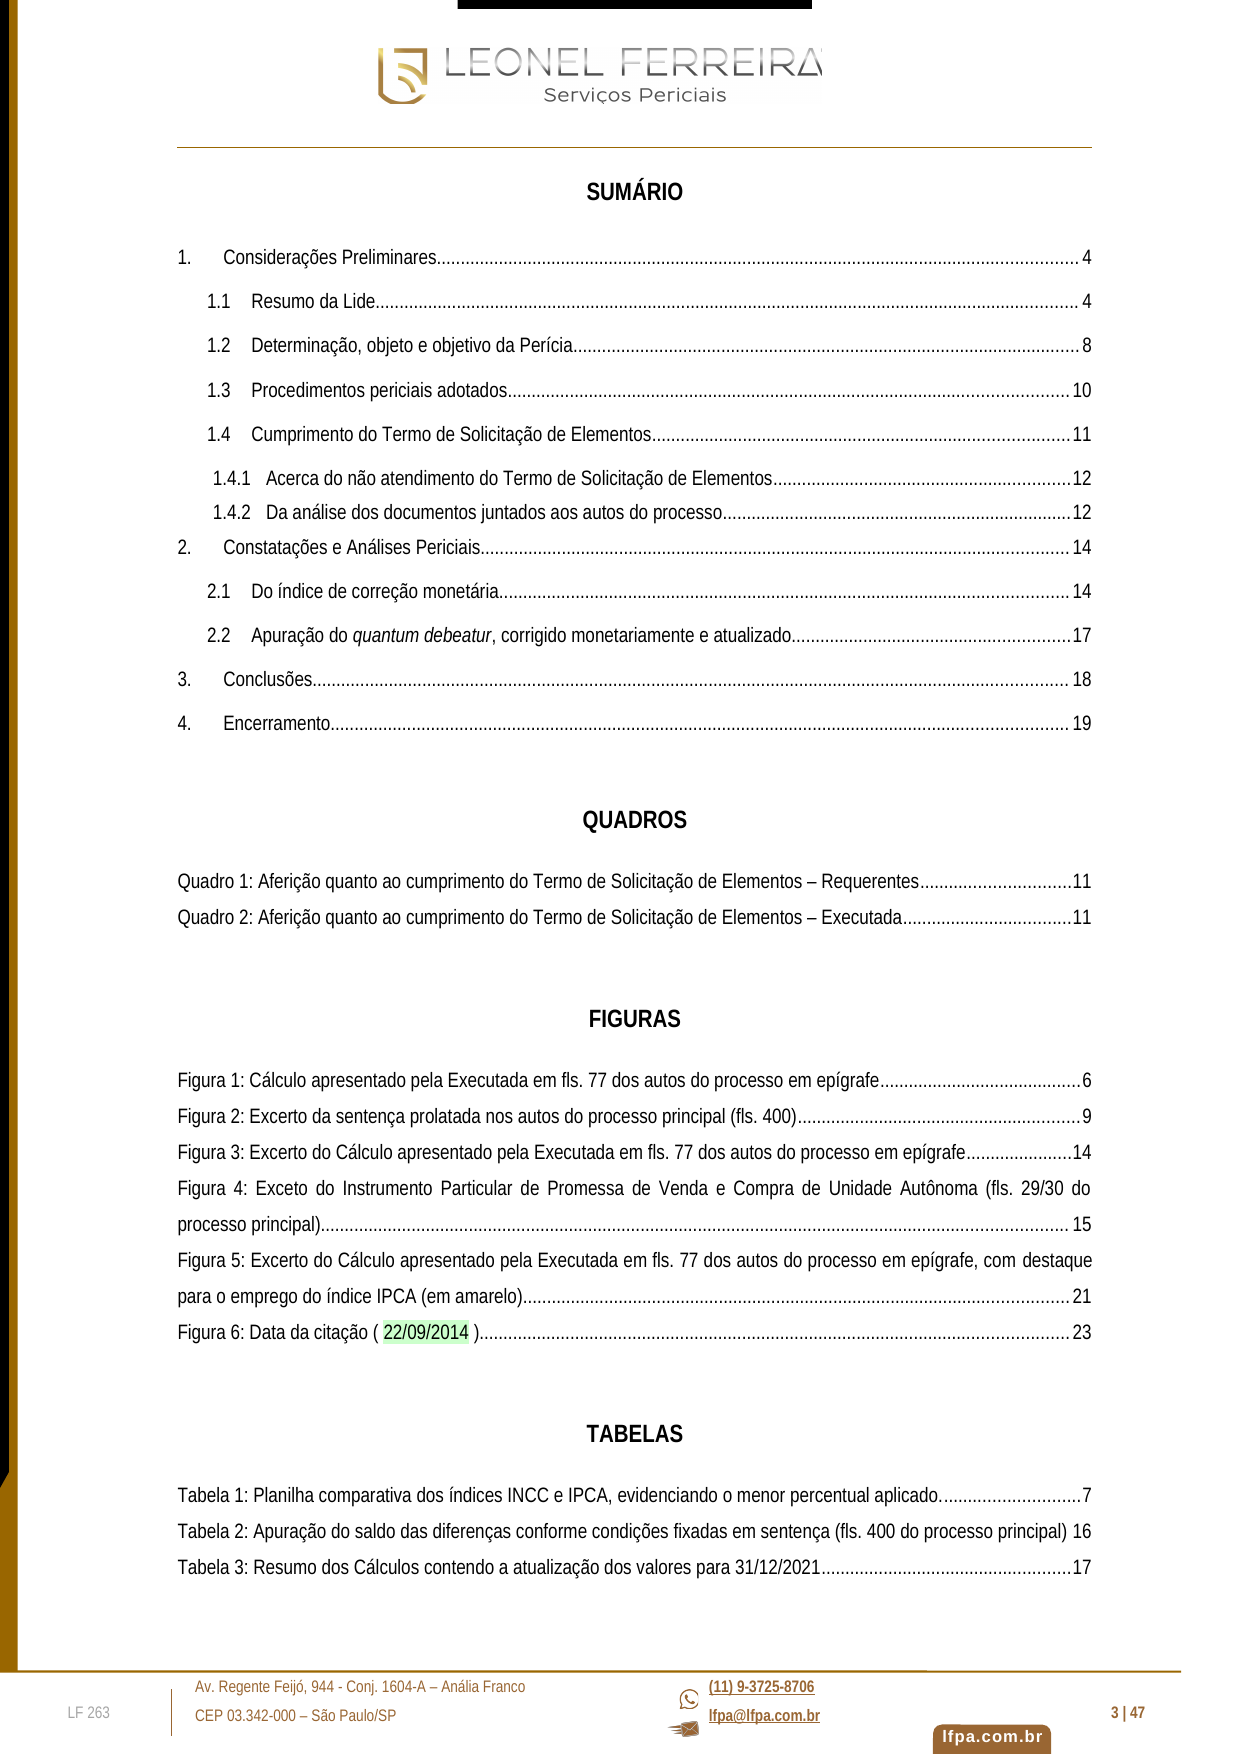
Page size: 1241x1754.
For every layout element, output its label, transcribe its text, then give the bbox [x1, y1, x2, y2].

picture [679, 1689, 699, 1708]
text Figura 3: Excerto do Cálculo apresentado pela Executada em fls. 77 dos autos do processo em epígrafe 14 [177, 1140, 1092, 1164]
text Figura 5: Excerto do Cálculo apresentado pela Executada em fls. 77 dos autos do processo em epígrafe, com destaque para o emprego do índice IPCA (em amarelo) 21 [177, 1248, 1092, 1308]
text QUADROS [177, 805, 1092, 834]
text Tabela 3: Resumo dos Cálculos contendo a atualização dos valores para 31/12/2021 17 [177, 1555, 1092, 1579]
text Figura 6: Data da citação ( 22/09/2014 ) 23 [177, 1320, 383, 1344]
text Tabela 2: Apuração do saldo das diferenças conforme condições fixadas em sentença (fls. 400 do processo principal) 16 [177, 1519, 1092, 1543]
text Quadro 1: Aferição quanto ao cumprimento do Termo de Solicitação de Elementos – Requerentes 11 [177, 869, 1092, 893]
text Figura 1: Cálculo apresentado pela Executada em fls. 77 dos autos do processo em epígrafe 6 [177, 1068, 1092, 1092]
text Figura 6: Data da citação ( 22/09/2014 ) 23 [469, 1320, 1092, 1344]
text FIGURAS [177, 1004, 1092, 1033]
picture [378, 47, 822, 104]
text TABELAS [177, 1419, 1092, 1448]
text Quadro 2: Aferição quanto ao cumprimento do Termo de Solicitação de Elementos – Executada 11 [177, 905, 1092, 929]
picture [667, 1721, 699, 1737]
text Figura 2: Excerto da sentença prolatada nos autos do processo principal (fls. 400) 9 [177, 1104, 1092, 1128]
text Tabela 1: Planilha comparativa dos índices INCC e IPCA, evidenciando o menor percentual aplicado. 7 [177, 1483, 1092, 1507]
text Figura 4: Exceto do Instrumento Particular de Promessa de Venda e Compra de Unidade Autônoma (fls. 29/30 do processo principal) 15 [177, 1176, 1092, 1236]
